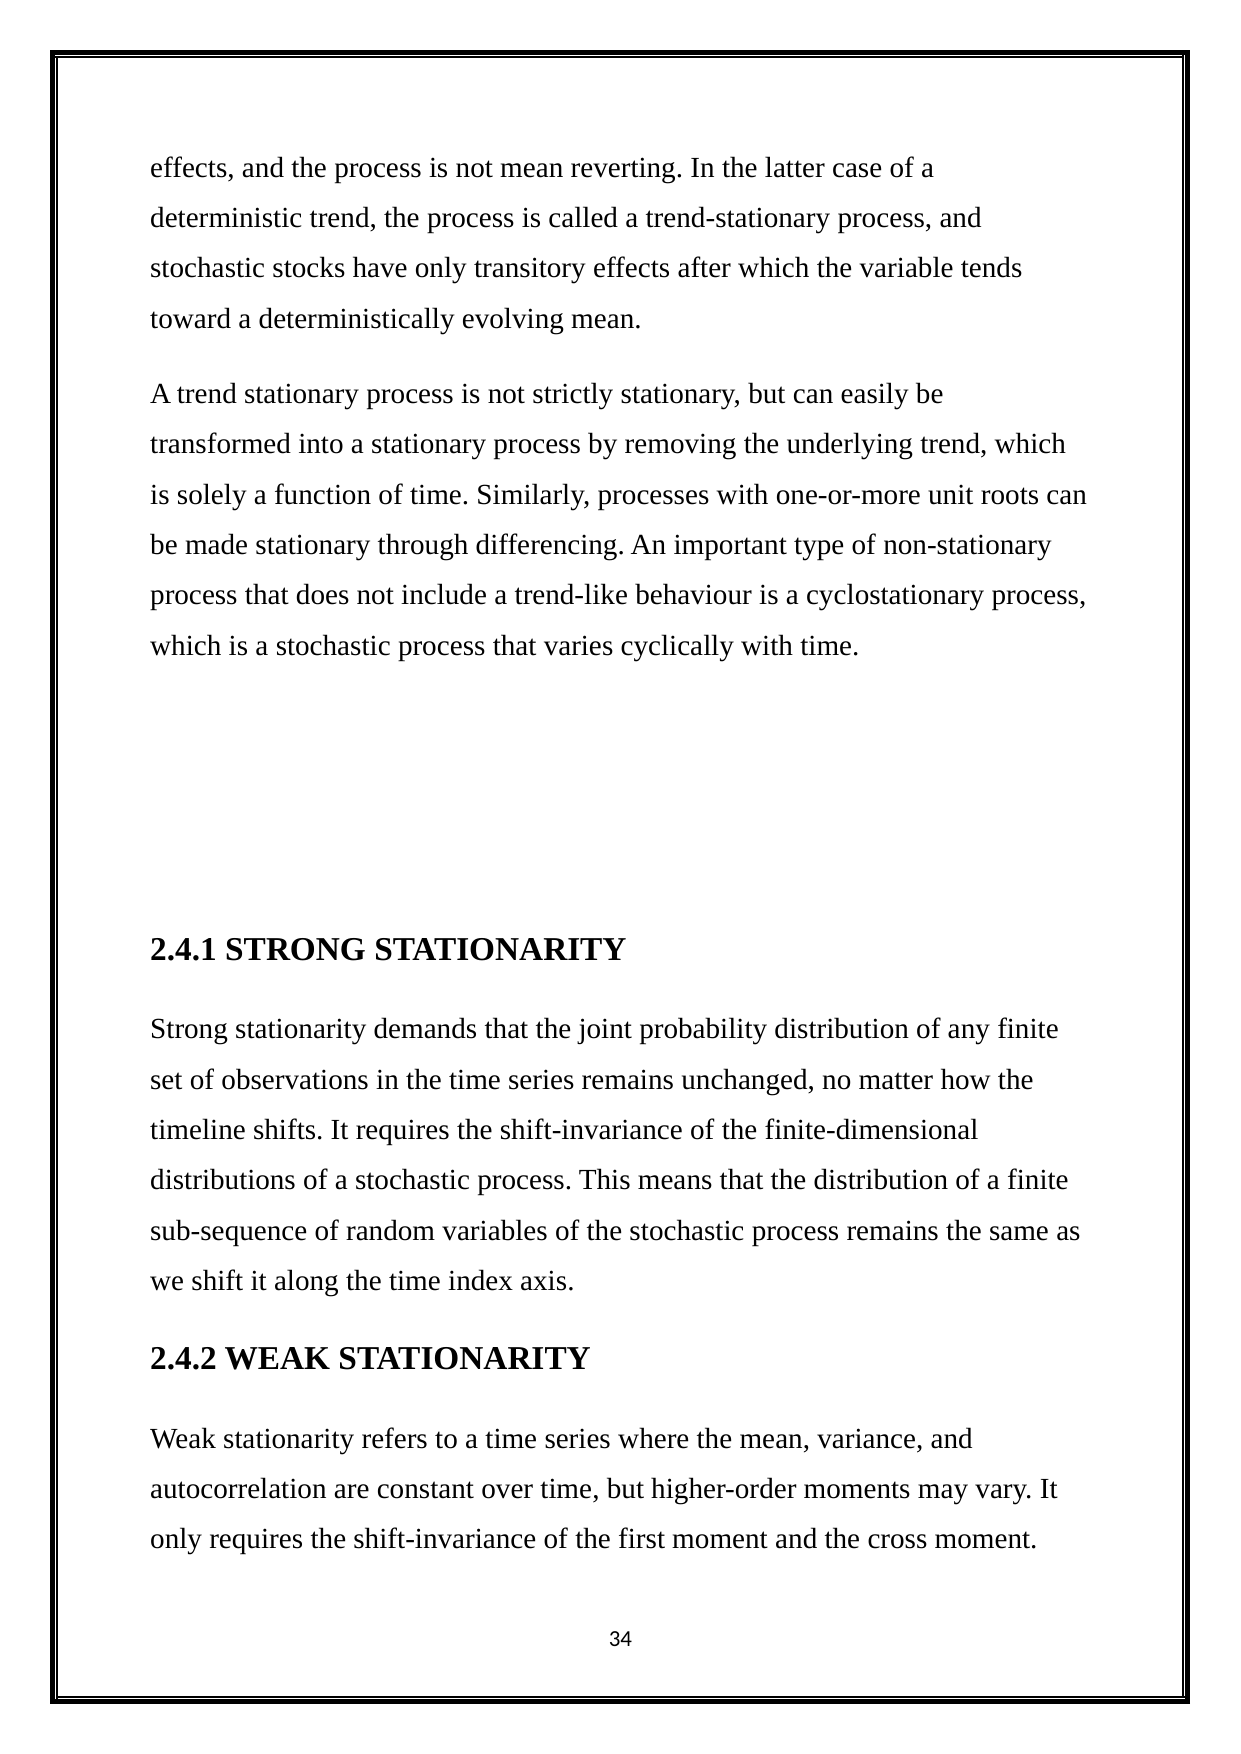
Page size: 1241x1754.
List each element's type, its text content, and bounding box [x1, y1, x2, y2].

text Strong stationarity demands that the joint probability distribution of any finite set of observations in the time series remains unchanged, no matter how the timeline shifts. It requires the shift-invariance of the finite-dimensional distributions of a stochastic process. This means that the distribution of a finite sub-sequence of random variables of the stochastic process remains the same as we shift it along the time index axis. [150, 1012, 1090, 1297]
text 2.4.2 WEAK STATIONARITY [150, 1338, 1090, 1377]
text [150, 150, 1090, 334]
text 2.4.1 STRONG STATIONARITY [150, 929, 1090, 967]
text A trend stationary process is not strictly stationary, but can easily be transformed into a stationary process by removing the underlying trend, which is solely a function of time. Similarly, processes with one-or-more unit roots can be made stationary through differencing. An important type of non-stationary process that does not include a trend-like behaviour is a cyclostationary process, which is a stochastic process that varies cyclically with time. [150, 376, 1090, 661]
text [150, 1421, 1090, 1555]
